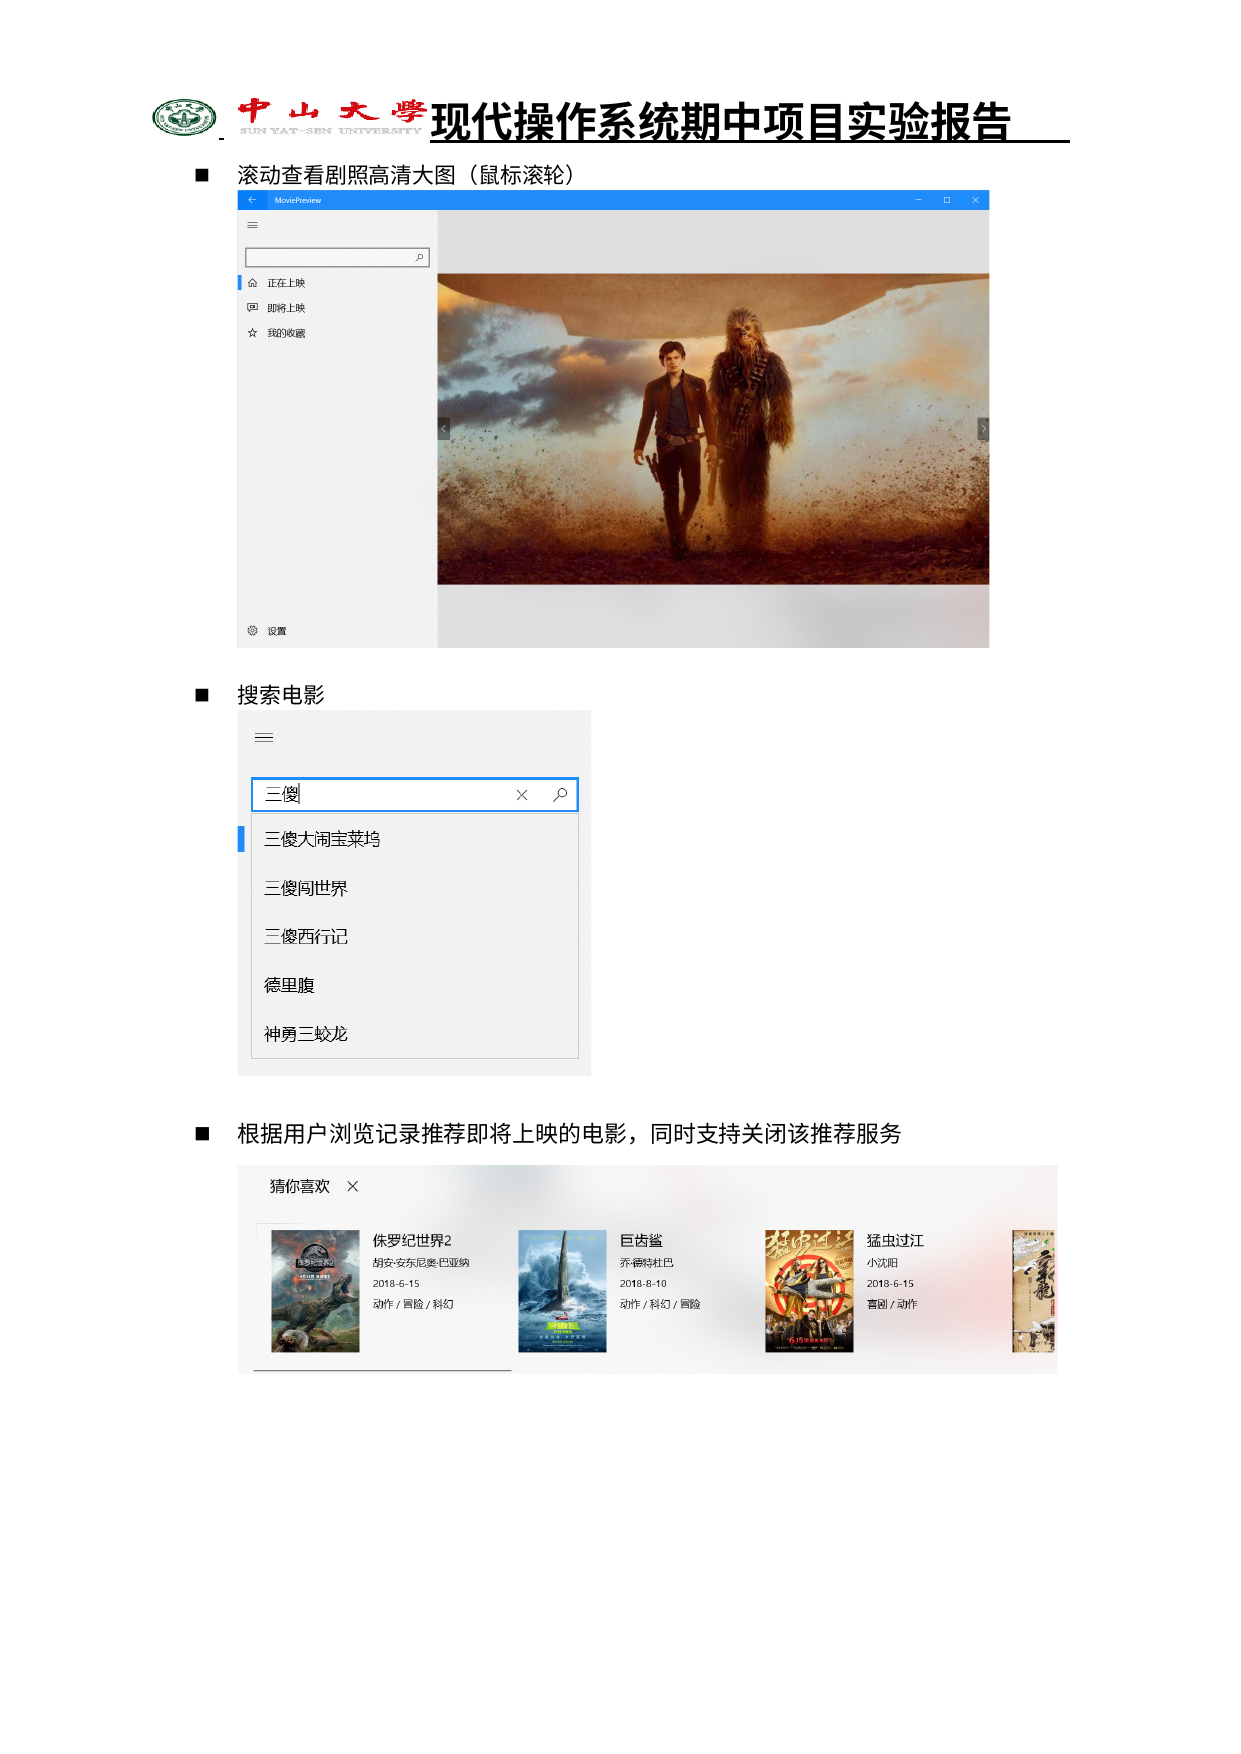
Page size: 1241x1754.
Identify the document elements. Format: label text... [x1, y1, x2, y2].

list 搜索电影 [194, 678, 1106, 710]
picture [223, 95, 430, 137]
picture [237, 1165, 1058, 1374]
list 滚动查看剧照高清大图（鼠标滚轮） [194, 158, 1106, 190]
picture [237, 190, 990, 648]
picture [150, 97, 219, 137]
picture [237, 710, 592, 1076]
list 根据用户浏览记录推荐即将上映的电影，同时支持关闭该推荐服务 [194, 1100, 1106, 1165]
